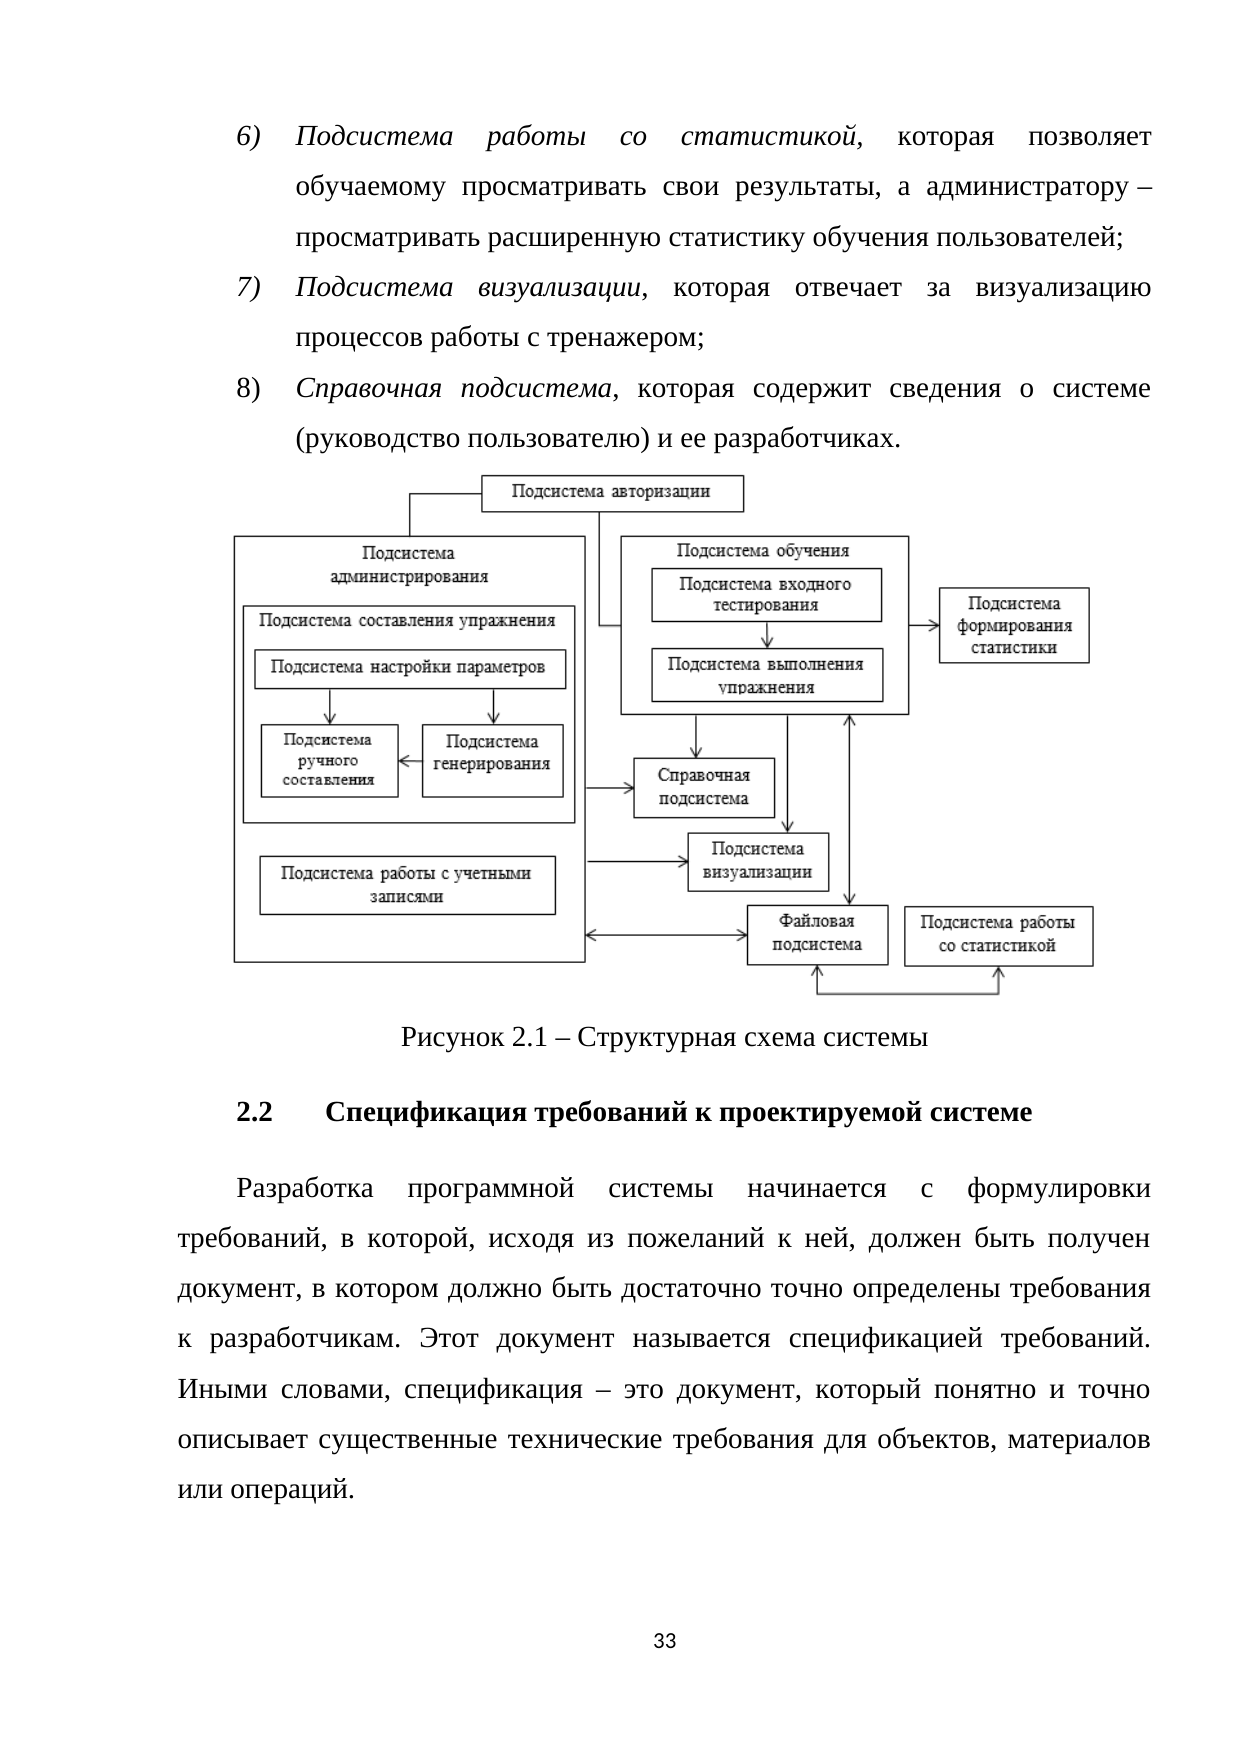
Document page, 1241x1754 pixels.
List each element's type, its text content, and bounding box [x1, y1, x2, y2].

text Разработка программной системы начинается с формулировки требований, в которой, исходя из пожеланий к ней, должен быть получен документ, в котором должно быть достаточно точно определены требования к разработчикам. Этот документ называется спецификацией требований. Иными словами, спецификация – это документ, который понятно и точно описывает существенные технические требования для объектов, материалов или операций. [177, 1170, 1152, 1505]
text Подсистема визуализации, которая отвечает за визуализацию процессов работы с тренажером; [236, 269, 1152, 353]
text Подсистема работы со статистикой, которая позволяет обучаемому просматривать свои результаты, а администратору – просматривать расширенную статистику обучения пользователей; [236, 118, 1152, 252]
picture [230, 470, 1099, 1003]
text 2.2 Спецификация требований к проектируемой системе [236, 1094, 1152, 1128]
text Справочная подсистема, которая содержит сведения о системе (руководство пользователю) и ее разработчиках. [236, 370, 1152, 453]
